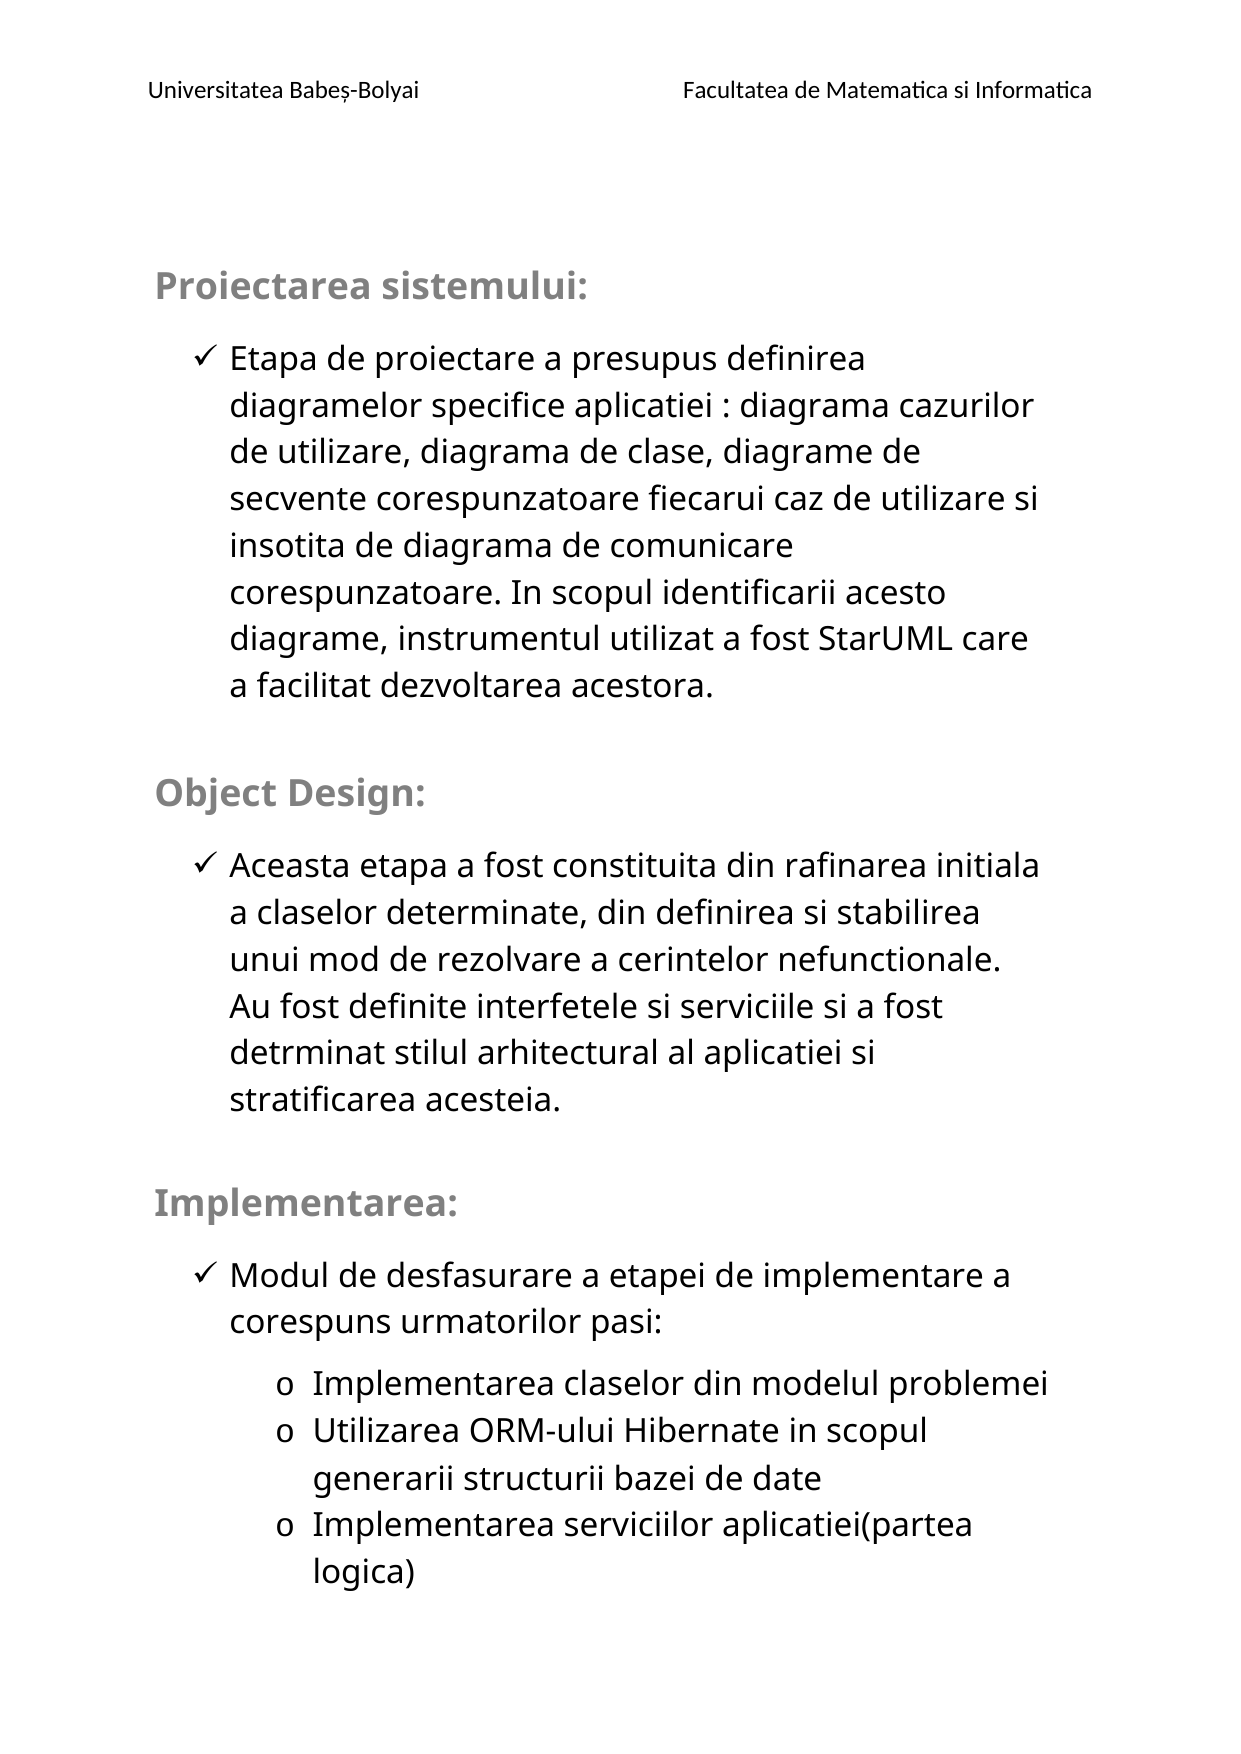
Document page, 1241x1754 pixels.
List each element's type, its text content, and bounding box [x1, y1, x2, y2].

list Utilizarea ORM-ului Hibernate in scopul generarii structurii bazei de date [275, 1407, 1050, 1500]
list Modul de desfasurare a etapei de implementare a corespuns urmatorilor pasi: [192, 1252, 1050, 1344]
text Implementarea: [154, 1177, 1093, 1228]
list Aceasta etapa a fost constituita din rafinarea initiala a claselor determinate, din definirea si stabilirea unui mod de rezolvare a cerintelor nefunctionale. Au fost definite interfetele si serviciile si a fost detrminat stilul arhitectural al aplicatiei si stratificarea acesteia. [192, 842, 1050, 1121]
text Object Design: [154, 767, 1093, 818]
list Implementarea serviciilor aplicatiei(partea logica) [275, 1501, 1050, 1593]
text Proiectarea sistemului: [154, 259, 1093, 310]
list Implementarea claselor din modelul problemei [275, 1360, 1050, 1406]
list Etapa de proiectare a presupus definirea diagramelor specifice aplicatiei : diagrama cazurilor de utilizare, diagrama de clase, diagrame de secvente corespunzatoare fiecarui caz de utilizare si insotita de diagrama de comunicare corespunzatoare. In scopul identificarii acesto diagrame, instrumentul utilizat a fost StarUML care a facilitat dezvoltarea acestora. [192, 334, 1050, 707]
